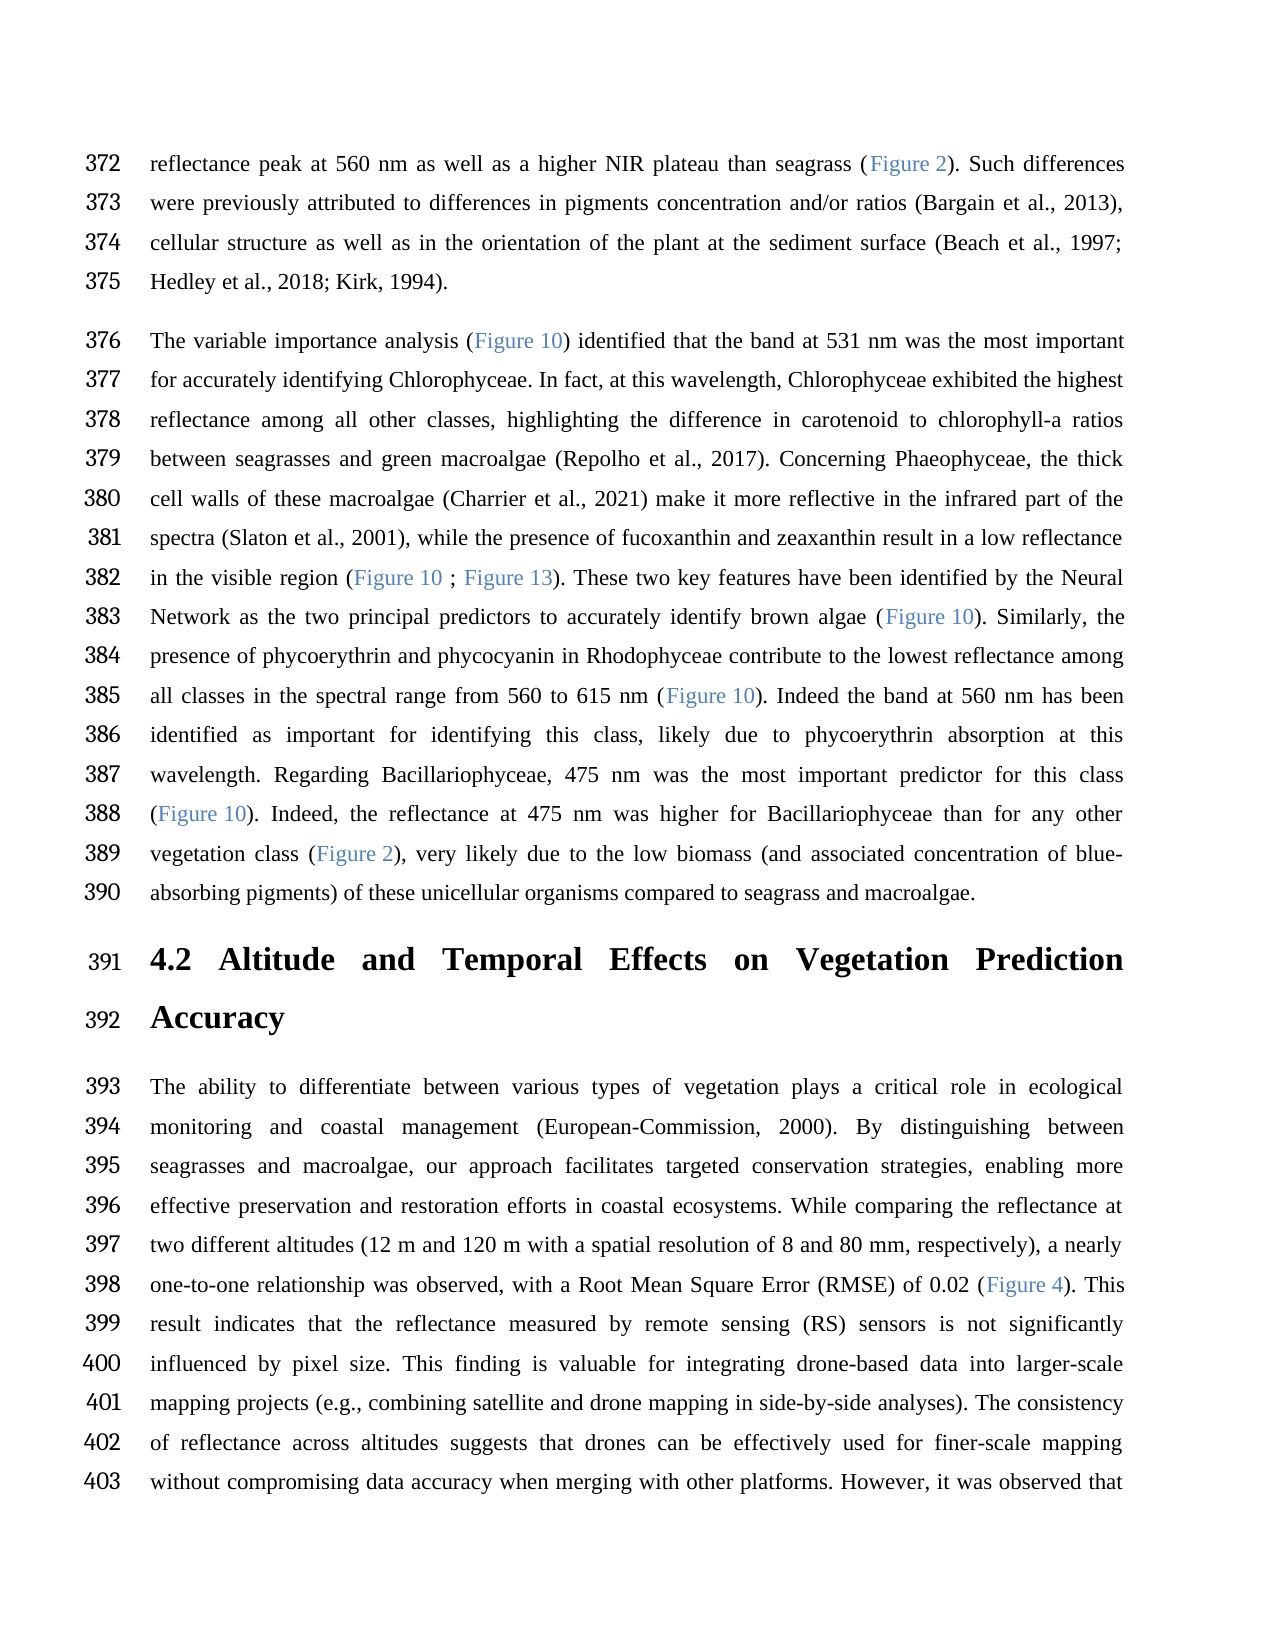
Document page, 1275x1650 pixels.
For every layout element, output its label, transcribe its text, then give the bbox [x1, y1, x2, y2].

text The variable importance analysis (Figure 10) identified that the band at 531 nm was the most important for accurately identifying Chlorophyceae. In fact, at this wavelength, Chlorophyceae exhibited the highest reflectance among all other classes, highlighting the difference in carotenoid to chlorophyll-a ratios between seagrasses and green macroalgae (Repolho et al., 2017). Concerning Phaeophyceae, the thick cell walls of these macroalgae (Charrier et al., 2021) make it more reflective in the infrared part of the spectra (Slaton et al., 2001), while the presence of fucoxanthin and zeaxanthin result in a low reflectance in the visible region (Figure 10 ; Figure 13). These two key features have been identified by the Neural Network as the two principal predictors to accurately identify brown algae (Figure 10). Similarly, the presence of phycoerythrin and phycocyanin in Rhodophyceae contribute to the lowest reflectance among all classes in the spectral range from 560 to 615 nm (Figure 10). Indeed the band at 560 nm has been identified as important for identifying this class, likely due to phycoerythrin absorption at this wavelength. Regarding Bacillariophyceae, 475 nm was the most important predictor for this class (Figure 10). Indeed, the reflectance at 475 nm was higher for Bacillariophyceae than for any other vegetation class (Figure 2), very likely due to the low biomass (and associated concentration of blue-absorbing pigments) of these unicellular organisms compared to seagrass and macroalgae. [150, 327, 1125, 906]
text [150, 1073, 1125, 1494]
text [150, 150, 1125, 295]
subtitle 4.2 Altitude and Temporal Effects on Vegetation Prediction Accuracy [150, 940, 1125, 1036]
